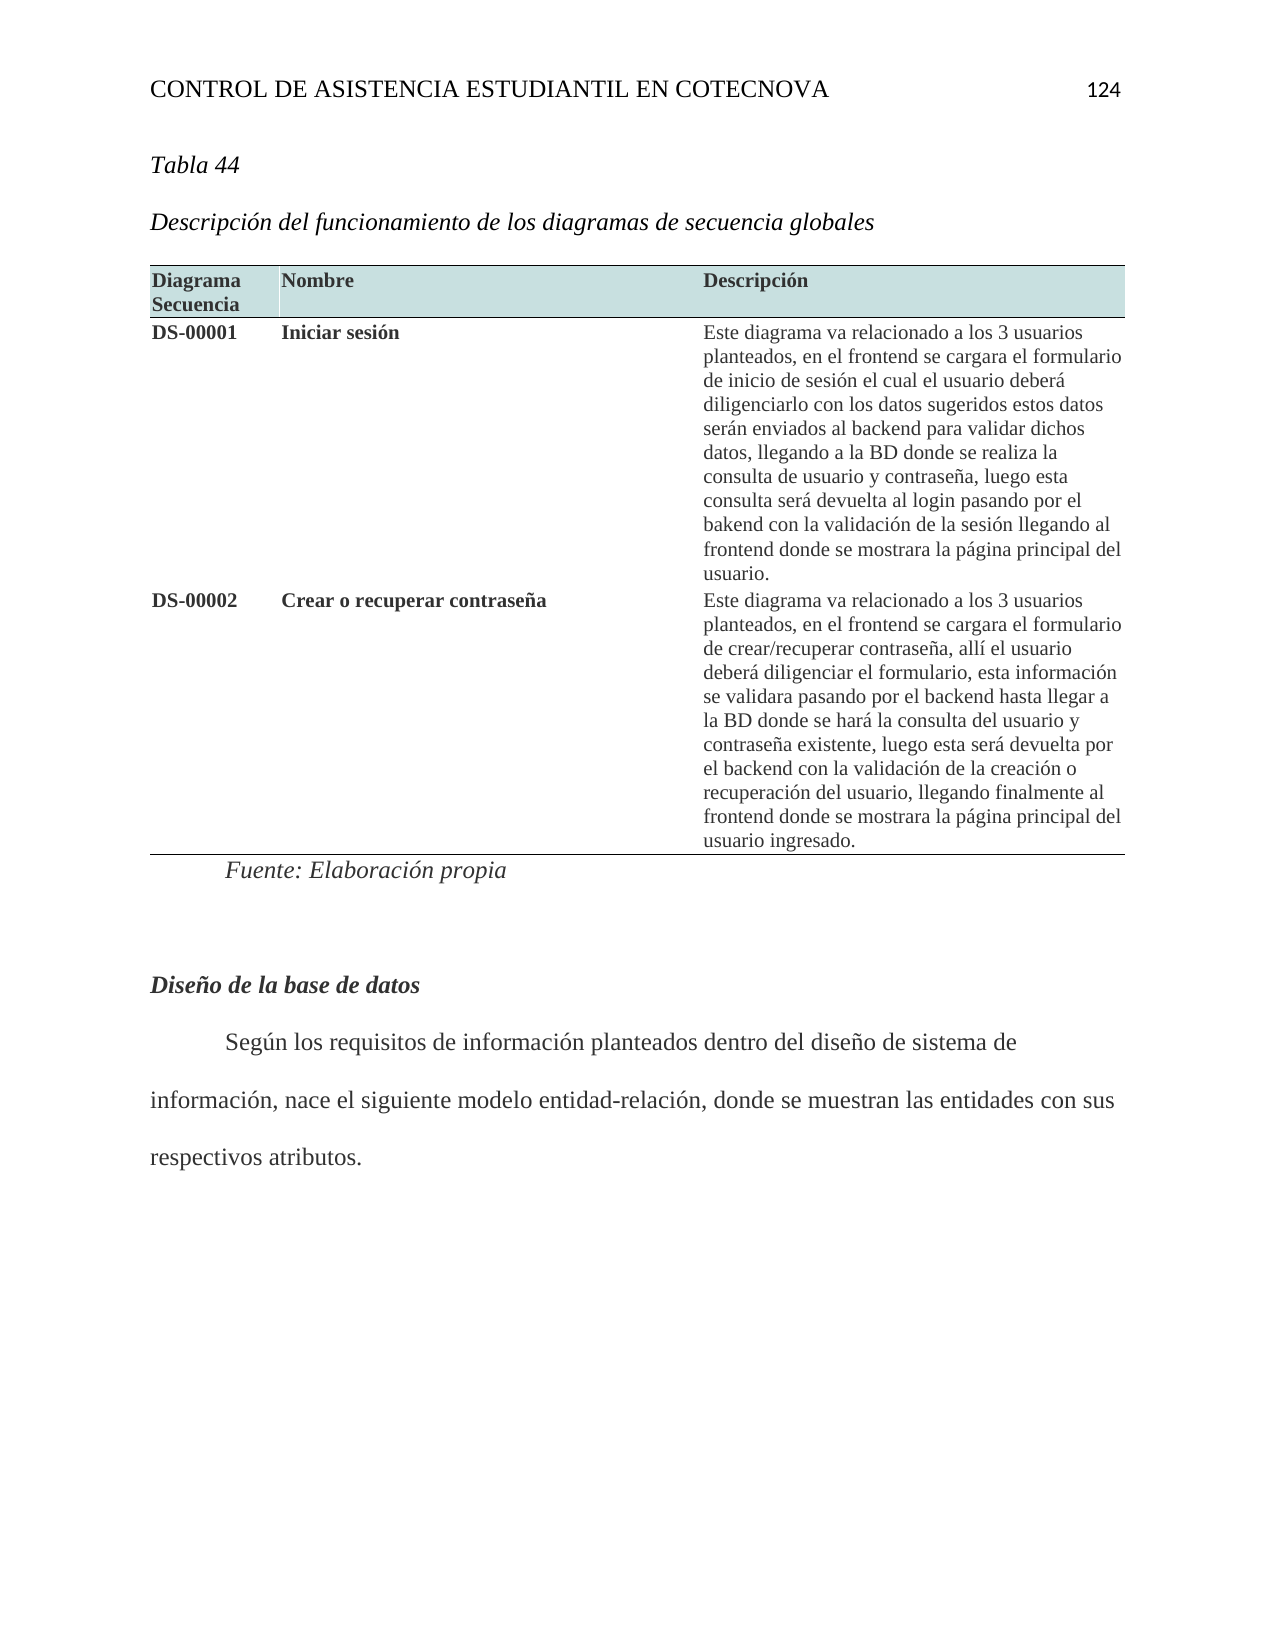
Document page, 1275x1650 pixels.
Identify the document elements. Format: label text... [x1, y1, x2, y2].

subtitle Diseño de la base de datos [150, 970, 1125, 999]
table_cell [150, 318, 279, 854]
text Fuente: Elaboración propia [150, 855, 1125, 884]
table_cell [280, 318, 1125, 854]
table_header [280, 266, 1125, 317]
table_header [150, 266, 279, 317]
text Según los requisitos de información planteados dentro del diseño de sistema de información, nace el siguiente modelo entidad-relación, donde se muestran las entidades con sus respectivos atributos. [150, 1027, 1125, 1171]
